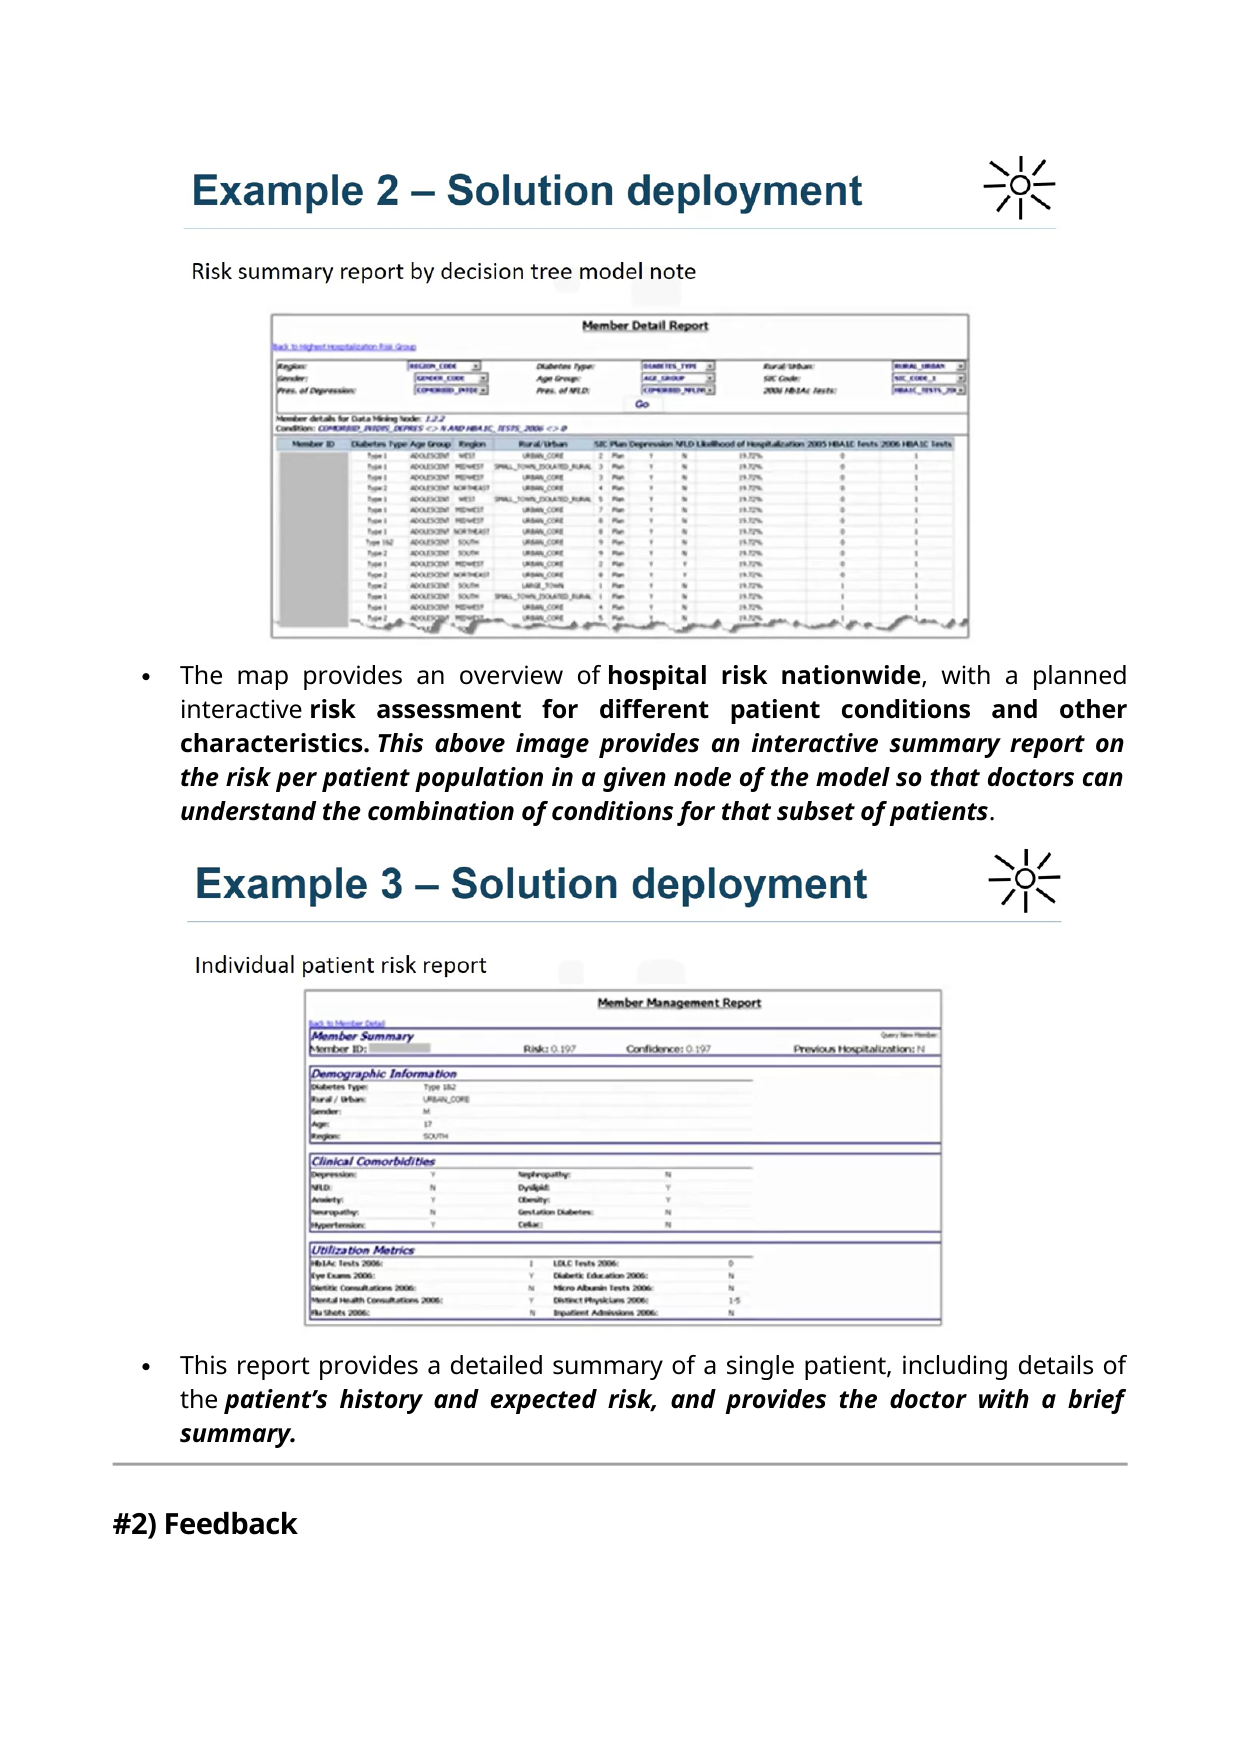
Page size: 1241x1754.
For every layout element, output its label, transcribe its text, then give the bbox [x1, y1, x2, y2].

picture [172, 150, 1068, 645]
list The map provides an overview of hospital risk nationwide, with a planned interactive risk assessment for different patient conditions and other characteristics. This above image provides an interactive summary report on the risk per patient population in a given node of the model so that doctors can understand the combination of conditions for that subset of patients. [142, 657, 1128, 828]
picture [174, 840, 1066, 1336]
text #2) Feedback [112, 1503, 1128, 1543]
list This report provides a detailed summary of a single patient, including details of the patient’s history and expected risk, and provides the doctor with a brief summary. [142, 1348, 1128, 1450]
